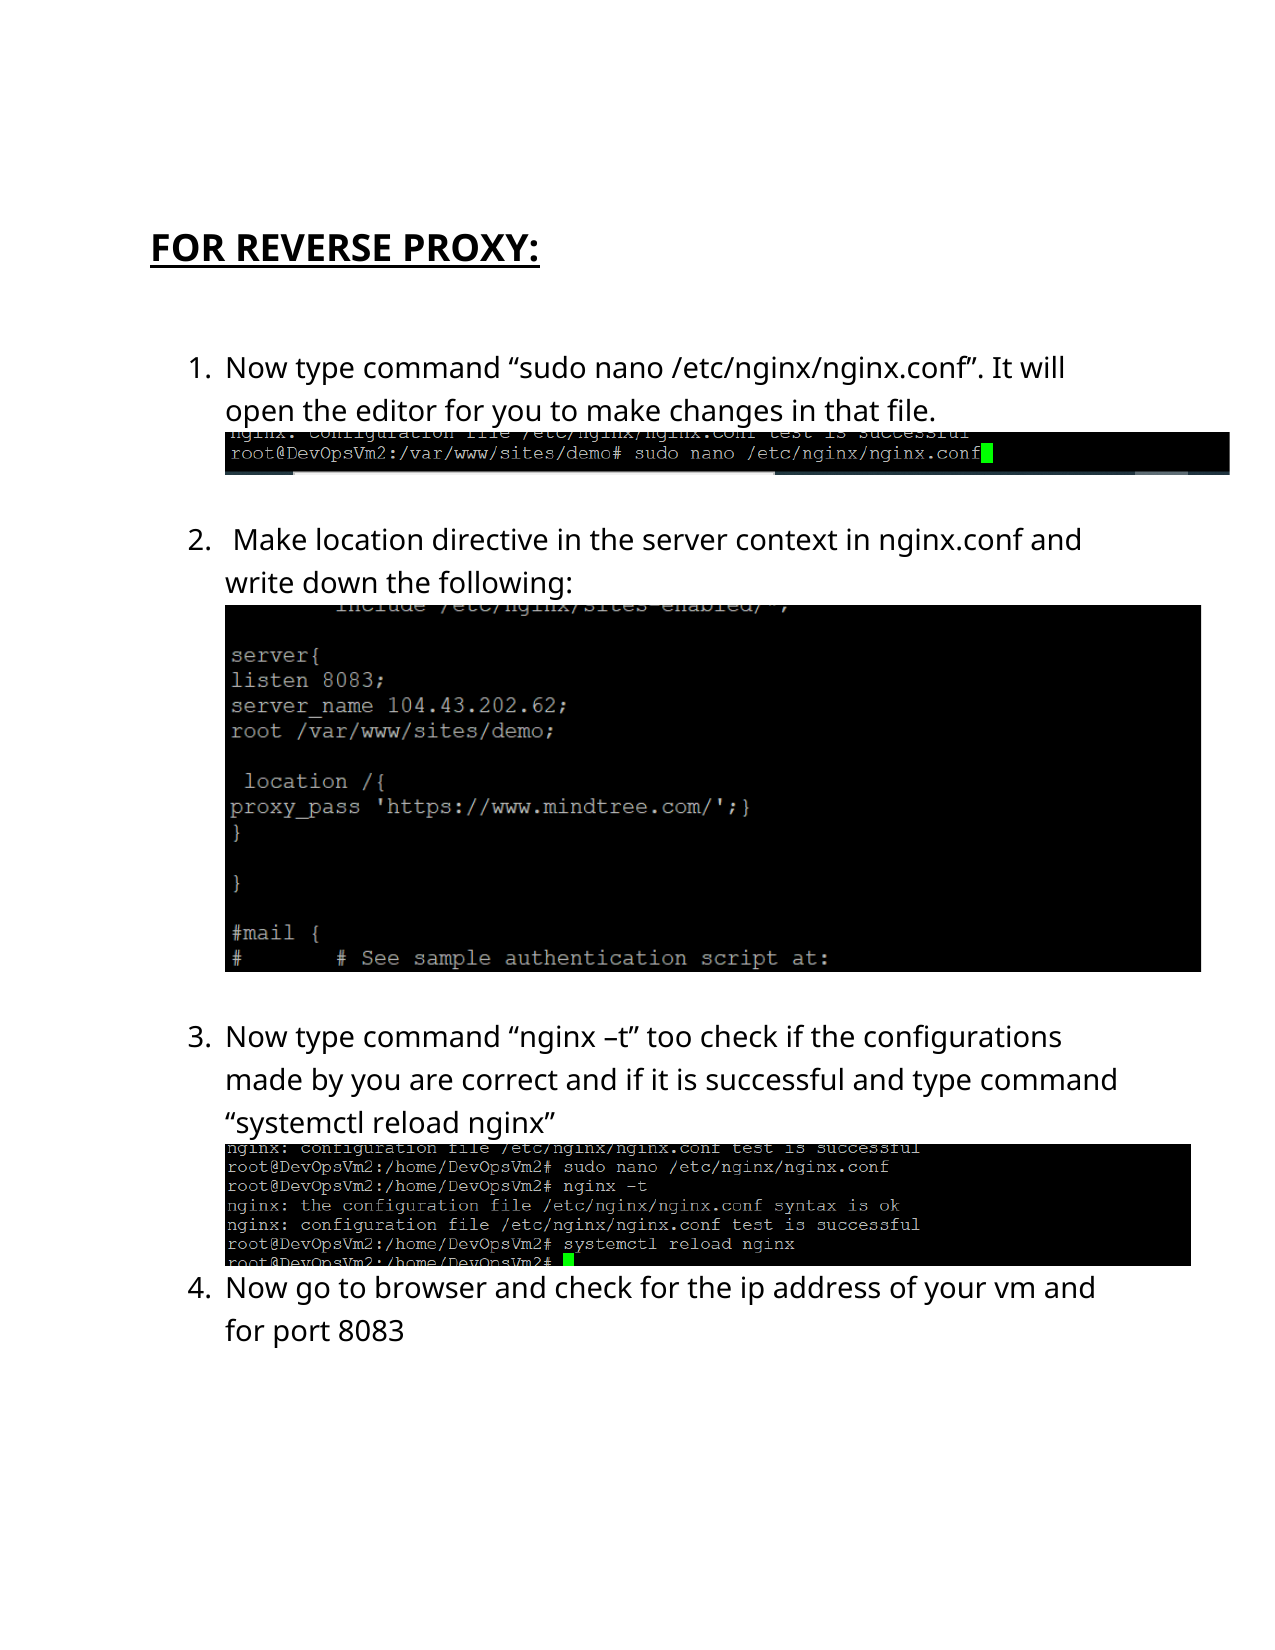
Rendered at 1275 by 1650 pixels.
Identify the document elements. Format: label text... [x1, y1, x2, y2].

picture [225, 432, 1230, 475]
picture [225, 1144, 1191, 1266]
picture [225, 605, 1202, 972]
list Now type command “nginx –t” too check if the configurations made by you are correct and if it is successful and type command “systemctl reload nginx” [187, 1016, 1125, 1142]
list Now type command “sudo nano /etc/nginx/nginx.conf”. It will open the editor for you to make changes in that file. [187, 347, 1125, 429]
list Make location directive in the server context in nginx.conf and write down the following: [187, 519, 1125, 602]
text FOR REVERSE PROXY: [150, 222, 1125, 273]
list Now go to browser and check for the ip address of your vm and for port 8083 [187, 1267, 1125, 1350]
